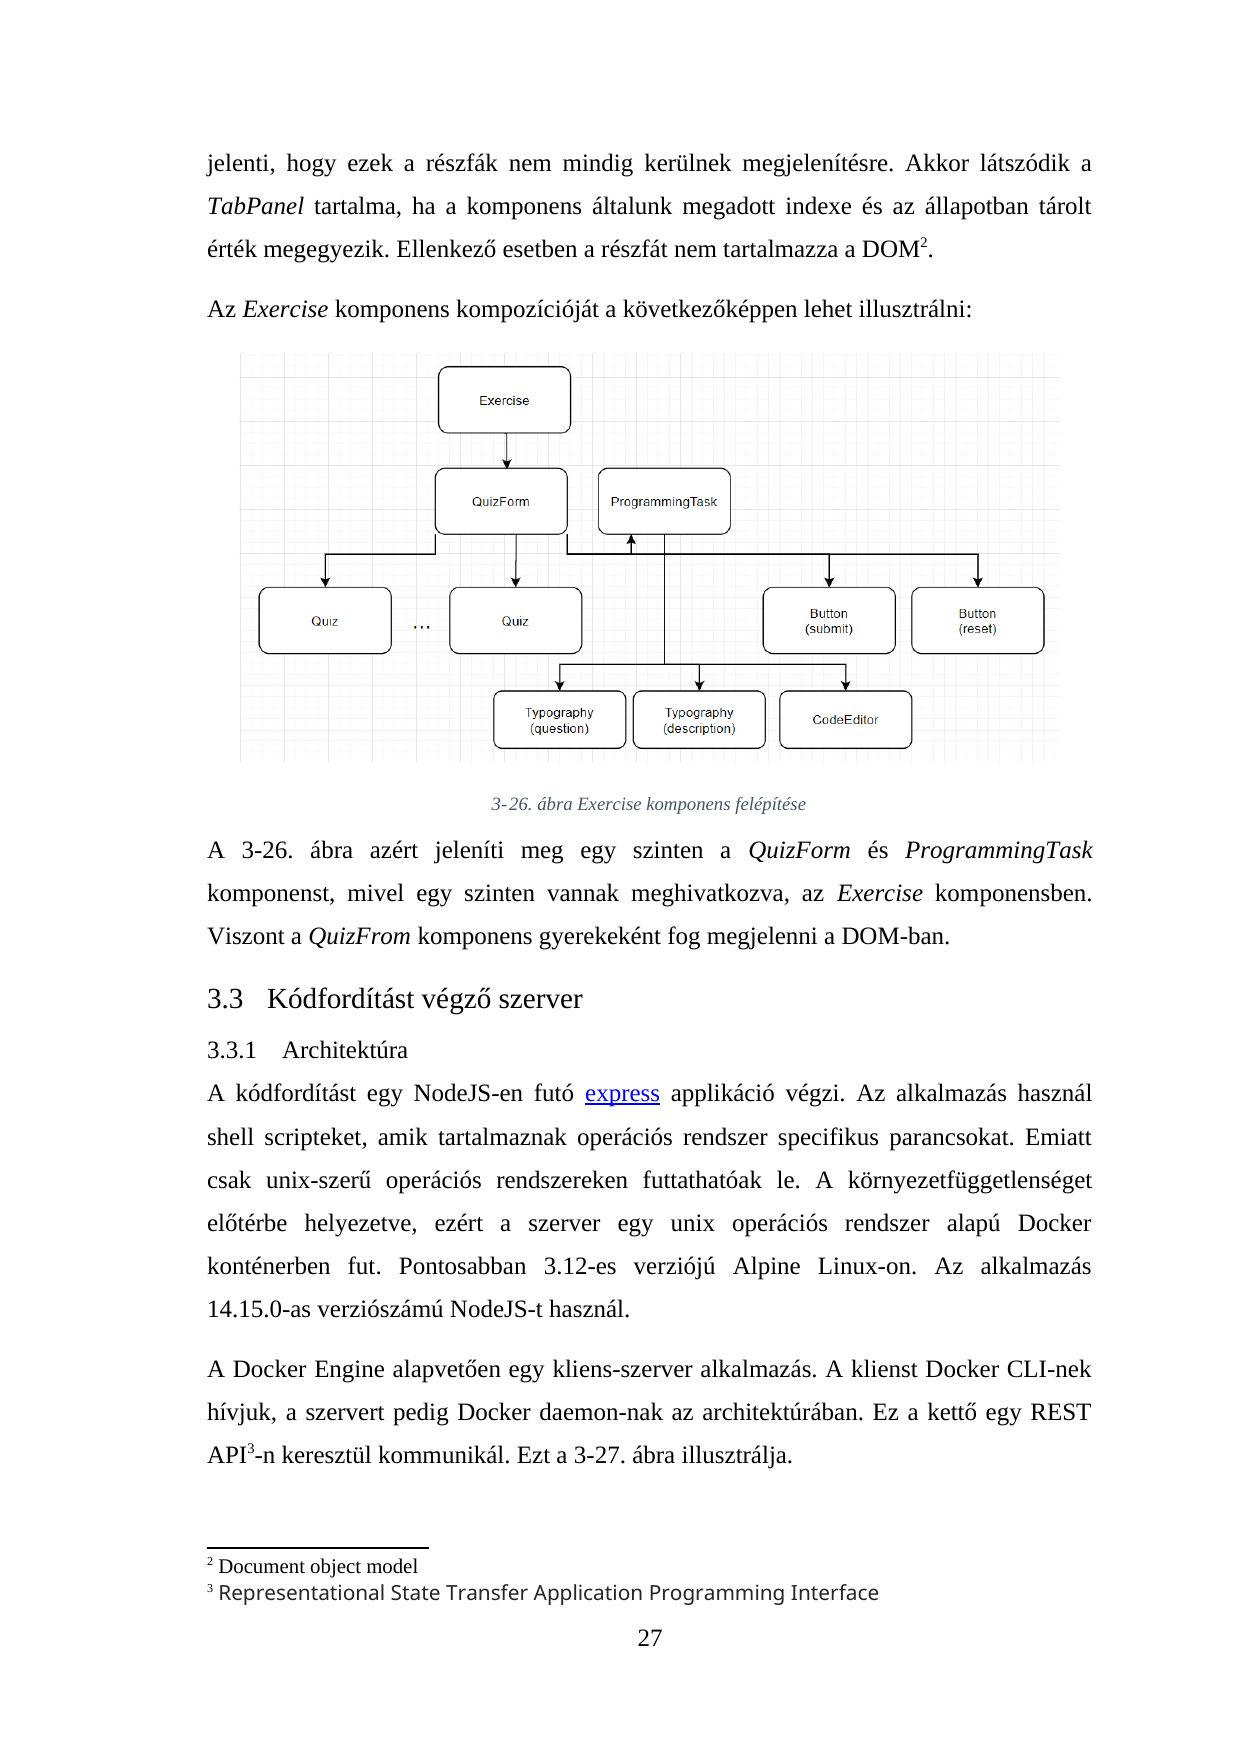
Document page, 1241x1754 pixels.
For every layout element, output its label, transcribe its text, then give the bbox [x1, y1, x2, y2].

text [207, 148, 1092, 263]
text Az Exercise komponens kompozícióját a következőképpen lehet illusztrálni: [207, 294, 1092, 322]
subtitle Kódfordítást végző szerver [207, 981, 1092, 1014]
text A kódfordítást egy NodeJS-en futó express applikáció végzi. Az alkalmazás használ shell scripteket, amik tartalmaznak operációs rendszer specifikus parancsokat. Emiatt csak unix-szerű operációs rendszereken futtathatóak le. A környezetfüggetlenséget előtérbe helyezetve, ezért a szerver egy unix operációs rendszer alapú Docker konténerben fut. Pontosabban 3.12-es verziójú Alpine Linux-on. Az alkalmazás 14.15.0-as verziószámú NodeJS-t használ. [207, 1078, 1092, 1323]
subtitle Architektúra [207, 1035, 1092, 1064]
picture [239, 353, 1060, 762]
